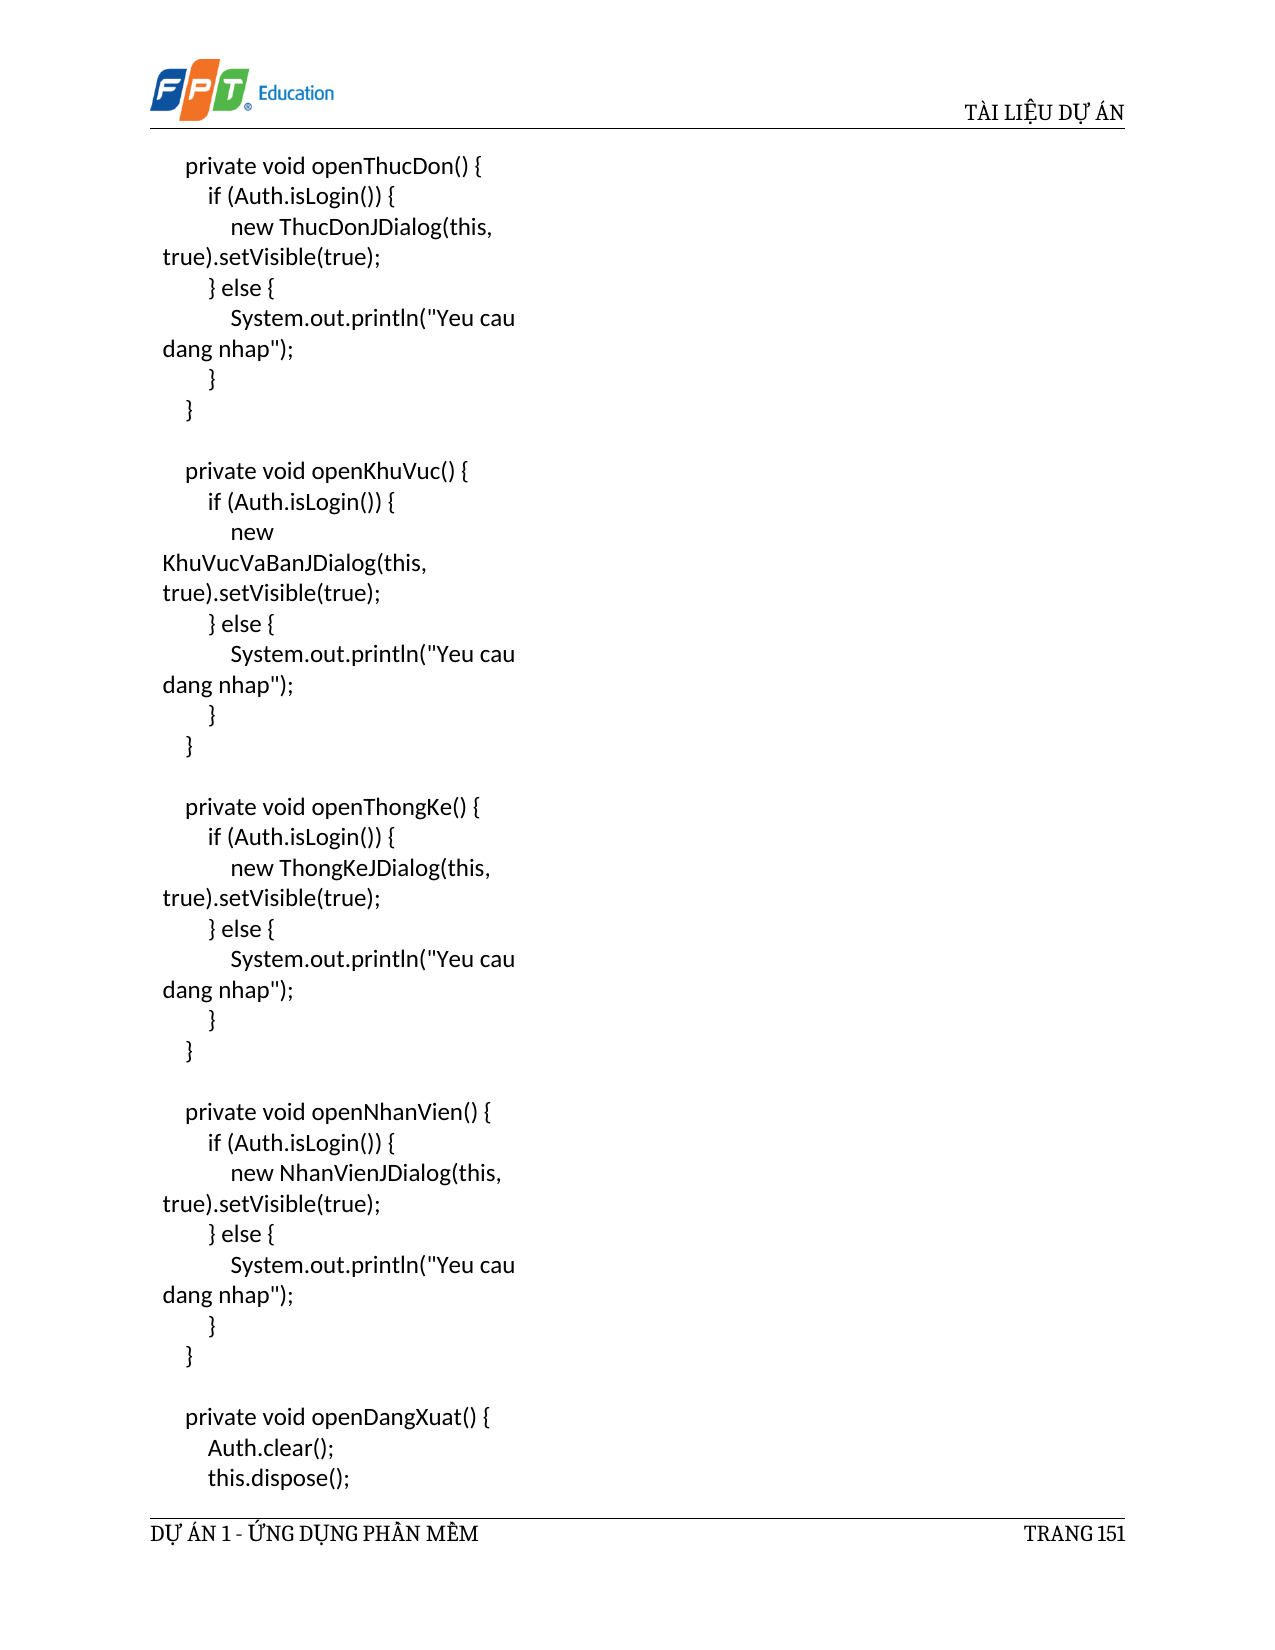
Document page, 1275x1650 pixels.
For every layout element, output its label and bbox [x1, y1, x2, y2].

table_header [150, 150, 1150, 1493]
picture [150, 59, 336, 121]
